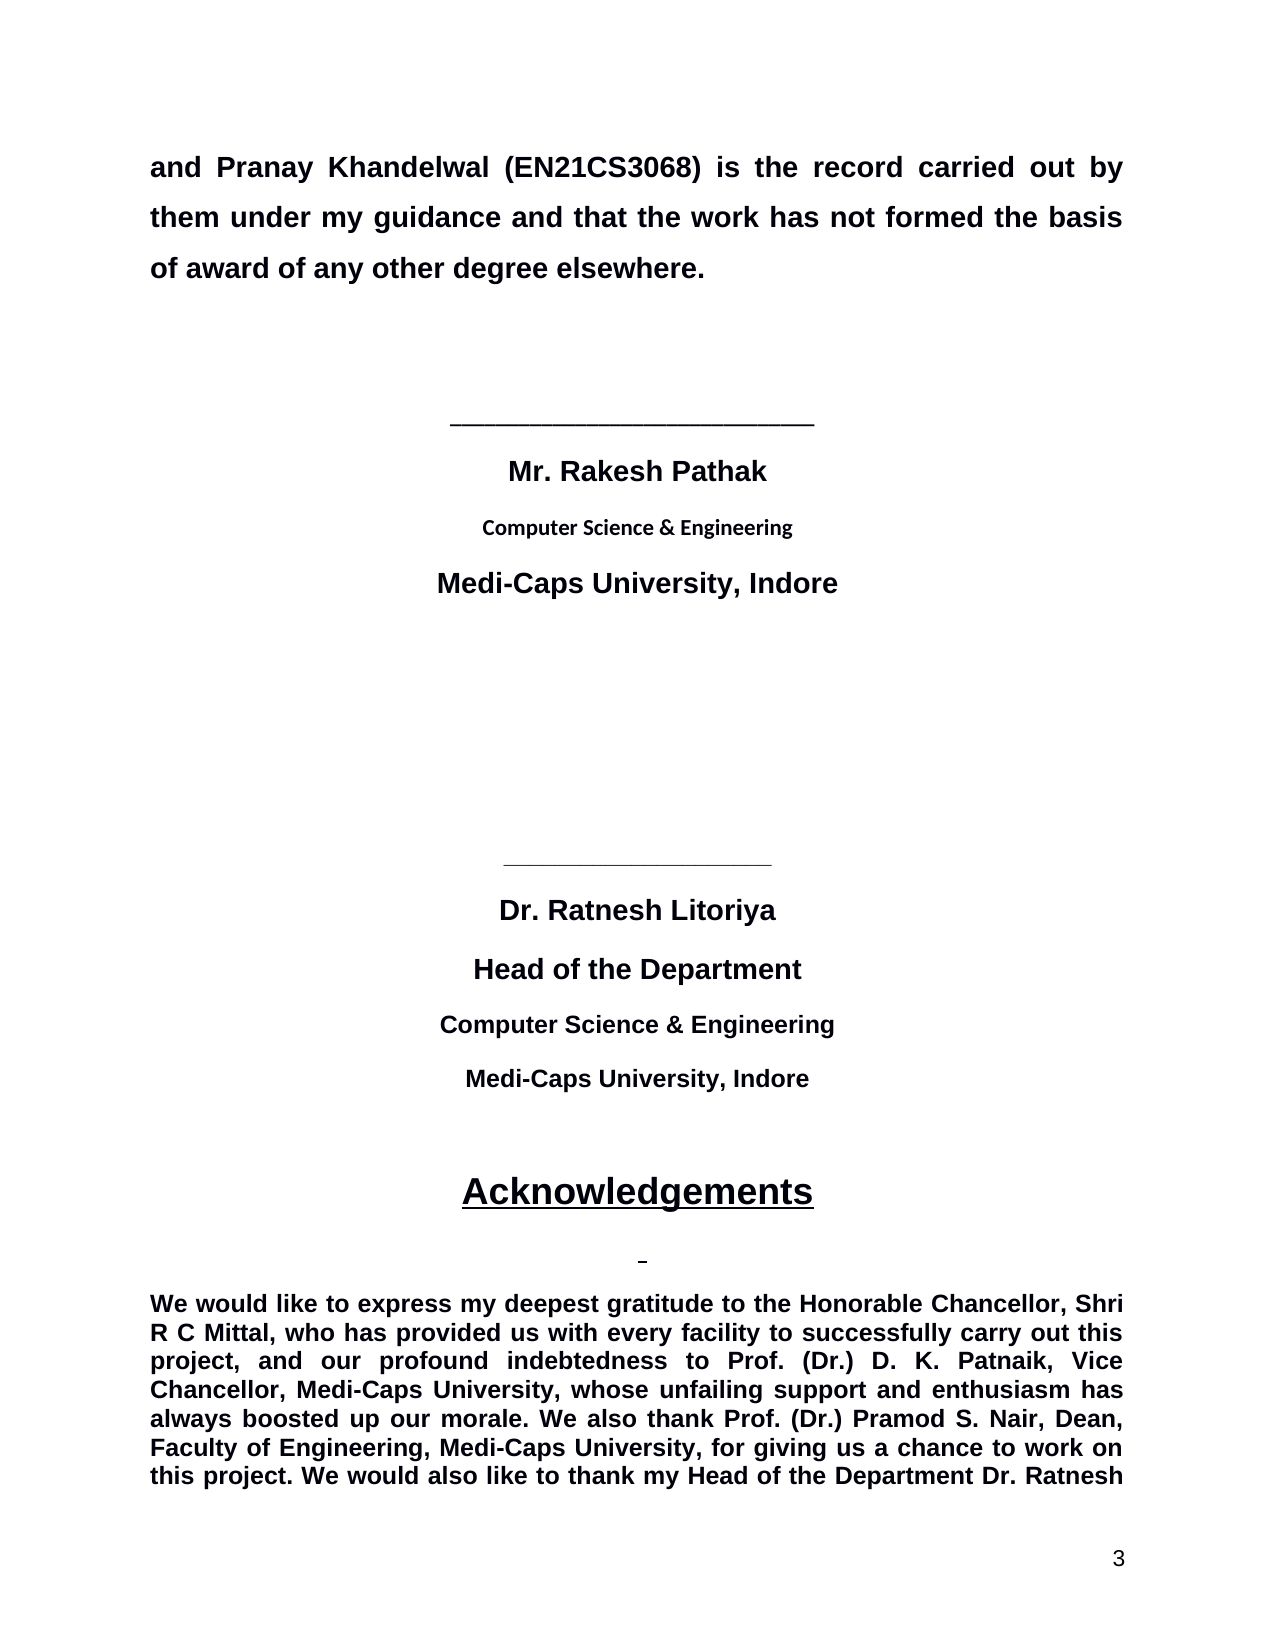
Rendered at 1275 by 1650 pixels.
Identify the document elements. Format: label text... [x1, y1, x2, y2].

text Head of the Department [150, 952, 1125, 985]
text Medi-Caps University, Indore [150, 566, 1125, 599]
text Medi-Caps University, Indore [150, 1064, 1125, 1093]
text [150, 1289, 1125, 1490]
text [150, 150, 1125, 284]
text Acknowledgements [150, 1169, 1125, 1212]
text Computer Science & Engineering [150, 513, 1125, 541]
text Mr. Rakesh Pathak [150, 454, 1125, 488]
text Dr. Ratnesh Litoriya [150, 893, 1125, 927]
text Computer Science & Engineering [150, 1010, 1125, 1039]
text ________________________________ [150, 401, 1125, 429]
text _____________________ [150, 842, 1125, 868]
